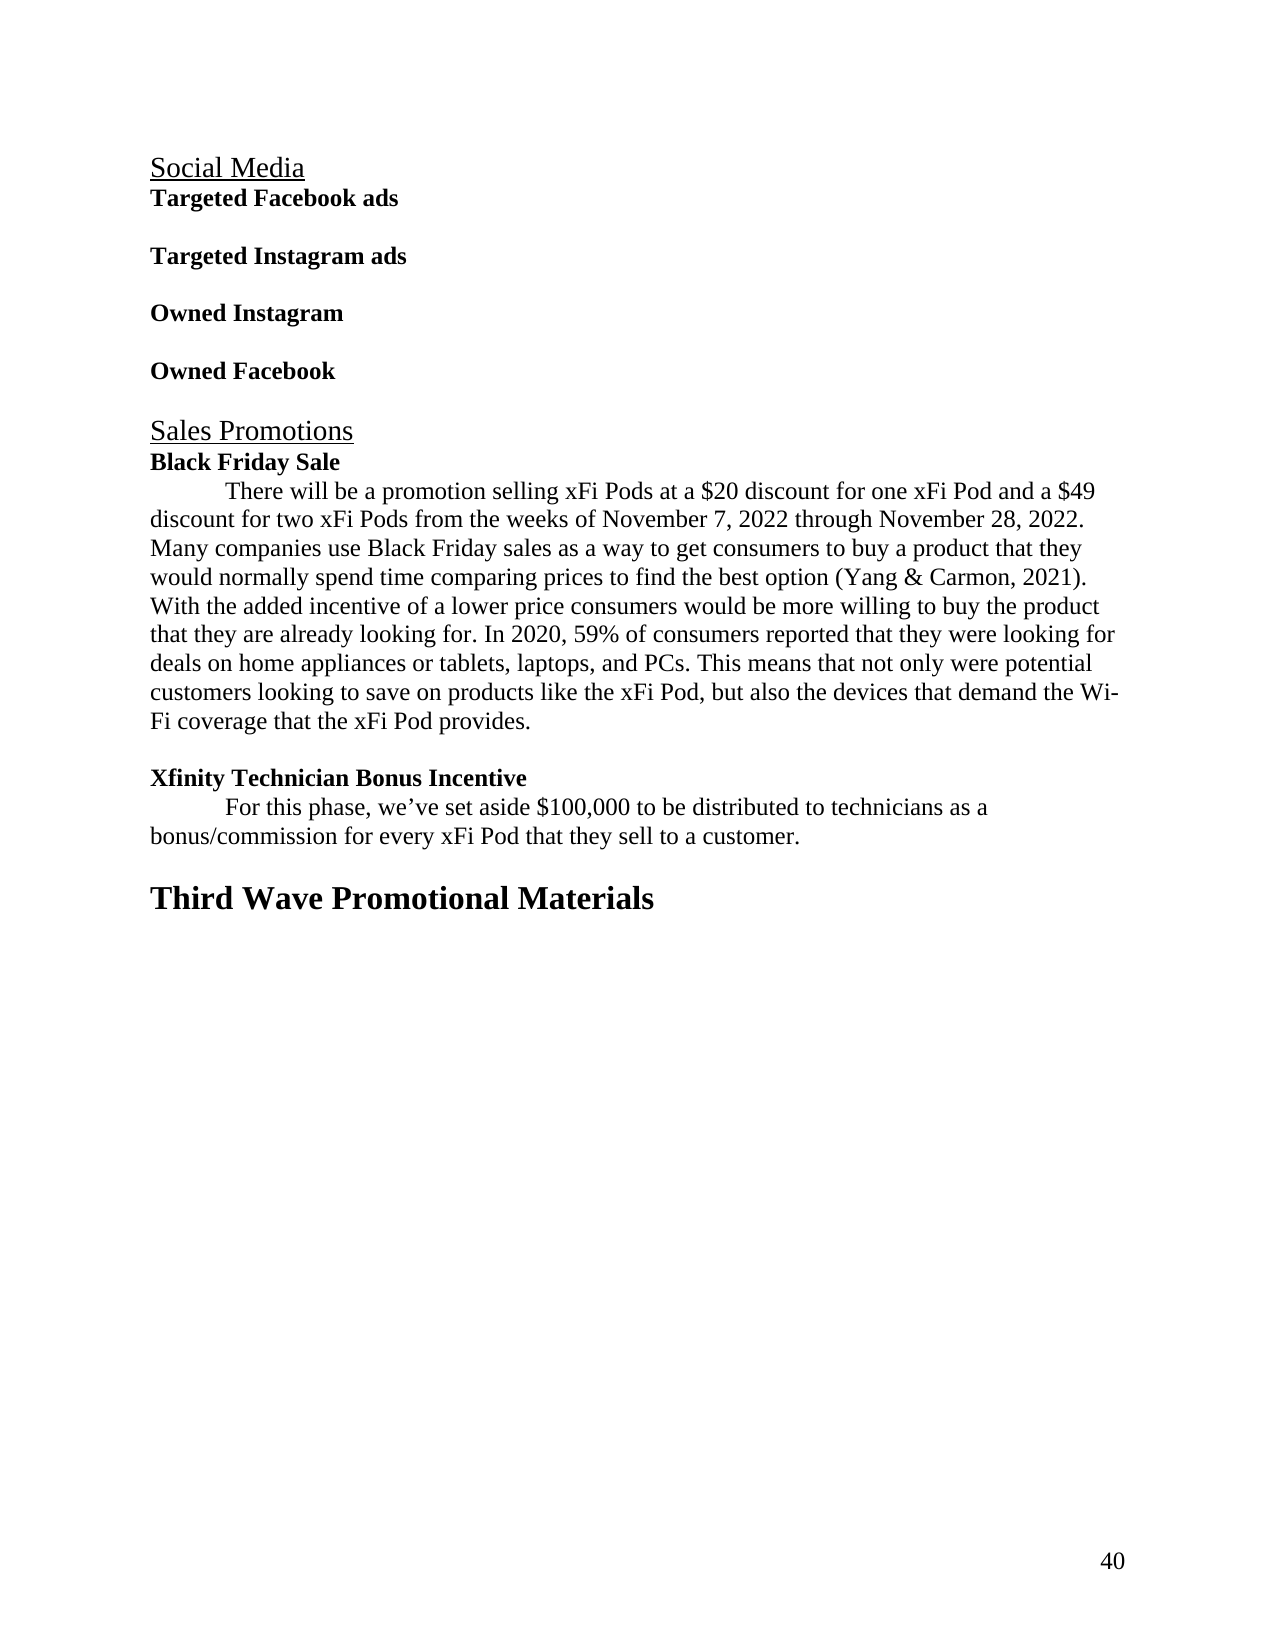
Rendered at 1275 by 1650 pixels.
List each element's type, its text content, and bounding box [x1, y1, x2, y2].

subtitle Third Wave Promotional Materials [150, 878, 1125, 917]
subtitle Owned Instagram [150, 298, 1125, 327]
subtitle Owned Facebook [150, 356, 1125, 385]
subtitle Black Friday Sale [150, 447, 1125, 476]
text For this phase, we’ve set aside $100,000 to be distributed to technicians as a bonus/commission for every xFi Pod that they sell to a customer. [150, 792, 1125, 849]
subtitle Social Media [150, 150, 1125, 183]
subtitle Sales Promotions [150, 413, 1125, 447]
subtitle Targeted Facebook ads [150, 183, 1125, 212]
subtitle Targeted Instagram ads [150, 241, 1125, 270]
text There will be a promotion selling xFi Pods at a $20 discount for one xFi Pod and a $49 discount for two xFi Pods from the weeks of November 7, 2022 through November 28, 2022. Many companies use Black Friday sales as a way to get consumers to buy a product that they would normally spend time comparing prices to find the best option (Yang & Carmon, 2021). With the added incentive of a lower price consumers would be more willing to buy the product that they are already looking for. In 2020, 59% of consumers reported that they were looking for deals on home appliances or tablets, laptops, and PCs. This means that not only were potential customers looking to save on products like the xFi Pod, but also the devices that demand the Wi-Fi coverage that the xFi Pod provides. [150, 476, 1125, 734]
subtitle Xfinity Technician Bonus Incentive [150, 763, 1125, 792]
